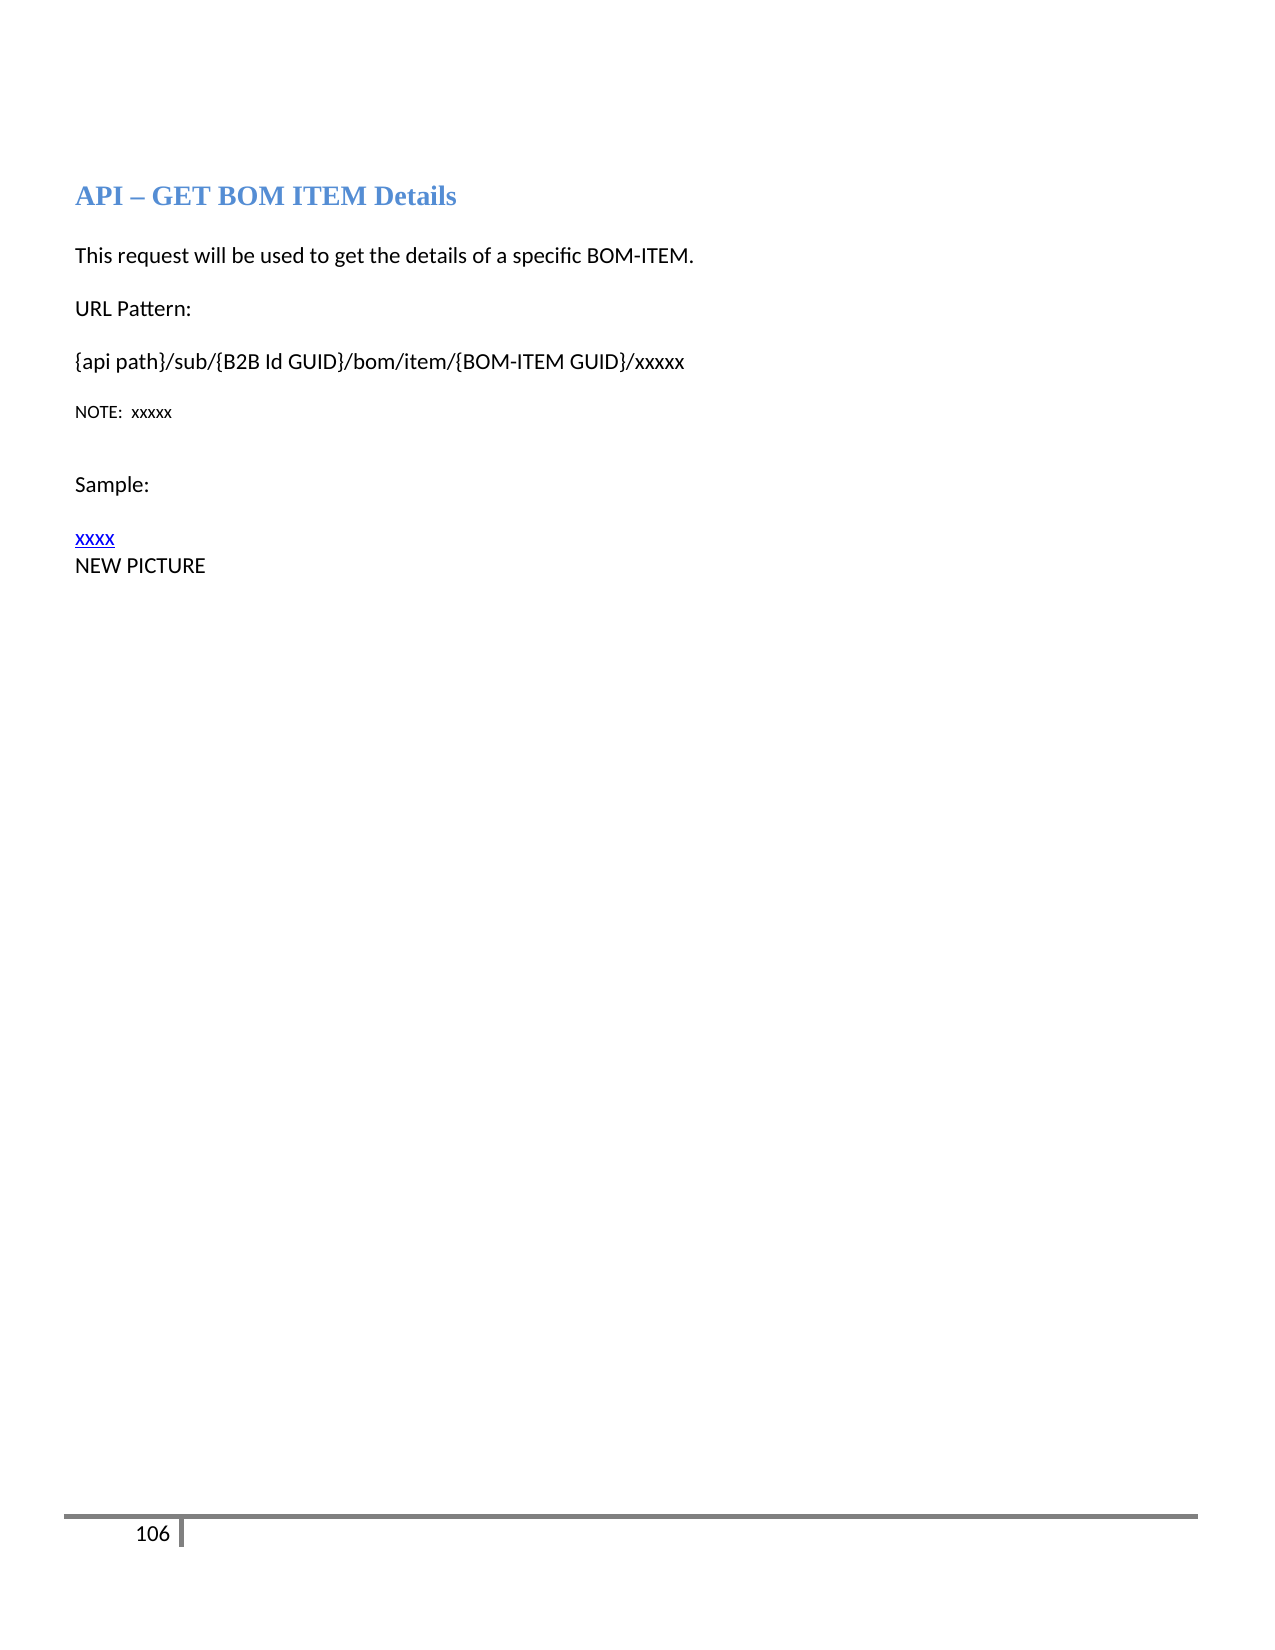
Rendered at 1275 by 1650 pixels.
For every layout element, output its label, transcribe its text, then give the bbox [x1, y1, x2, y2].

text {api path}/sub/{B2B Id GUID}/bom/item/{BOM-ITEM GUID}/xxxxx [75, 347, 1209, 375]
text NOTE: xxxxx [75, 400, 1209, 423]
text URL Pattern: [75, 294, 1209, 322]
text xxxx [75, 523, 1209, 551]
text NEW PICTURE [75, 551, 1209, 579]
text This request will be used to get the details of a specific BOM-ITEM. [75, 241, 1209, 269]
text Sample: [75, 470, 1209, 498]
subtitle API – GET BOM ITEM Details [75, 179, 1209, 212]
